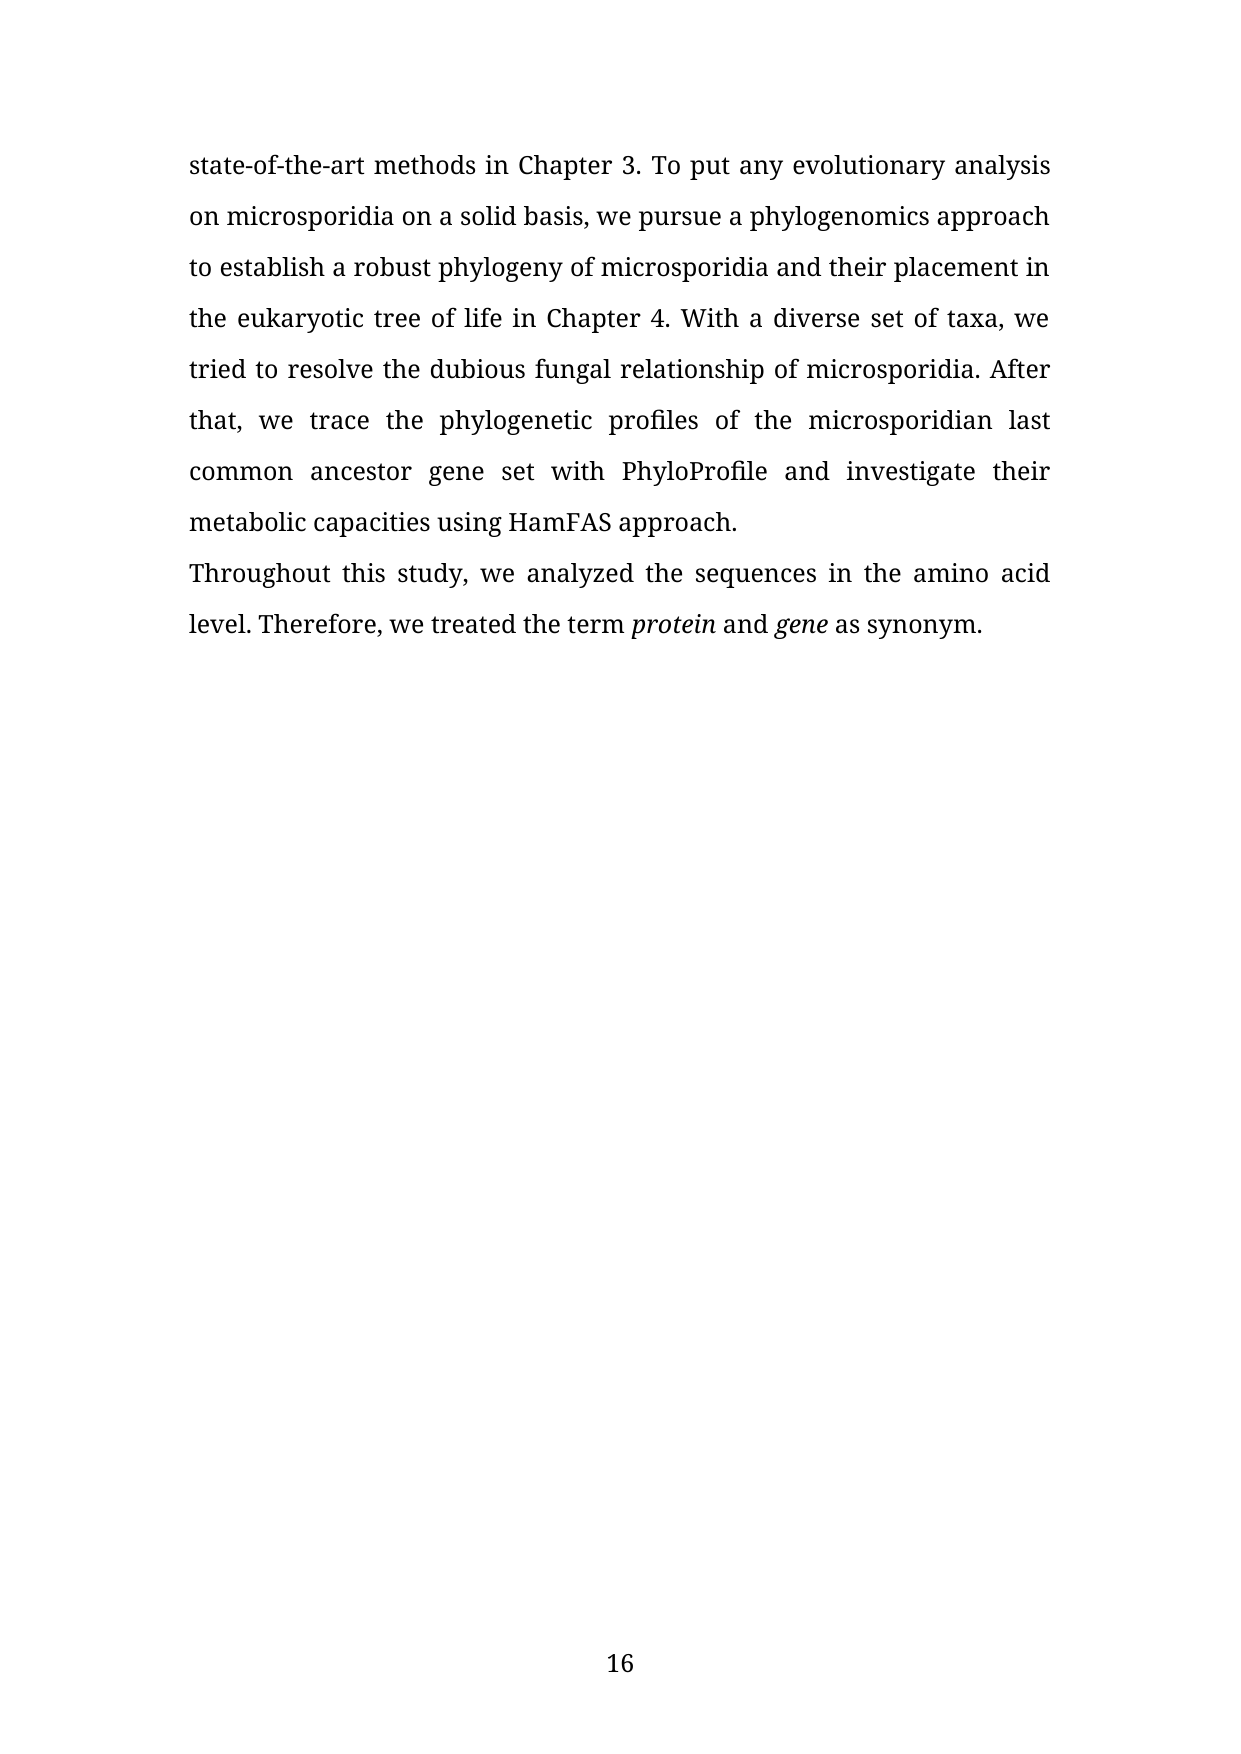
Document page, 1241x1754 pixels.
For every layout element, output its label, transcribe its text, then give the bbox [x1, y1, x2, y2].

text Throughout this study, we analyzed the sequences in the amino acid level. Therefore, we treated the term protein and gene as synonym. [189, 556, 1051, 641]
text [189, 148, 1051, 539]
